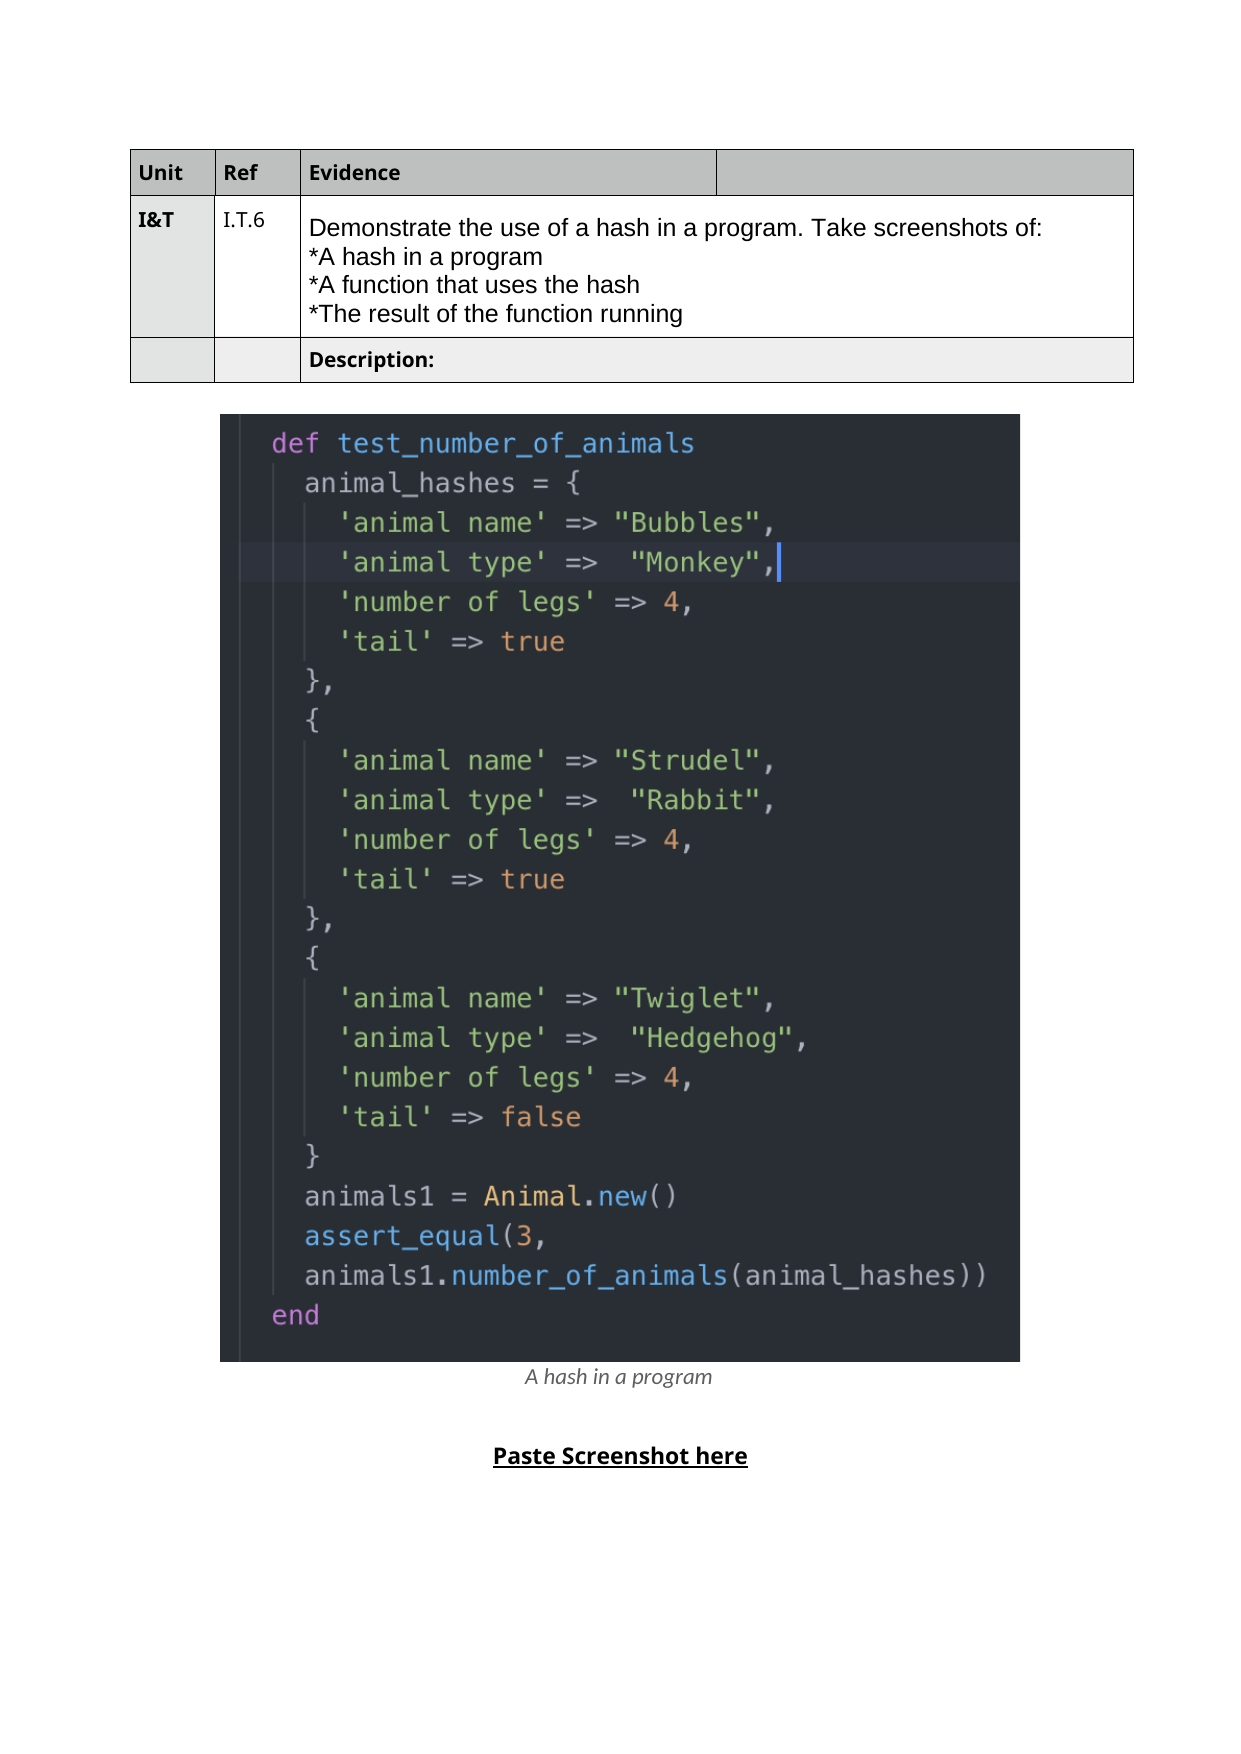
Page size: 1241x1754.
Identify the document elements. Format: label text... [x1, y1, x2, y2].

table_cell Description: [301, 338, 1133, 382]
table_header Ref [216, 150, 300, 195]
table_header [717, 150, 1133, 195]
text A hash in a program [118, 1362, 1122, 1390]
table_cell Demonstrate the use of a hash in a program. Take screenshots of: *A hash in a program *A function that uses the hash *The result of the function running [301, 196, 1133, 336]
text Paste Screenshot here [118, 1439, 1122, 1471]
table_cell I.T.6 [215, 196, 300, 336]
table_cell I&T [131, 196, 214, 336]
table_header Evidence [301, 150, 716, 195]
table_cell [215, 338, 300, 382]
table_cell [131, 338, 214, 382]
picture [220, 414, 1020, 1362]
table_header Unit [131, 150, 215, 195]
